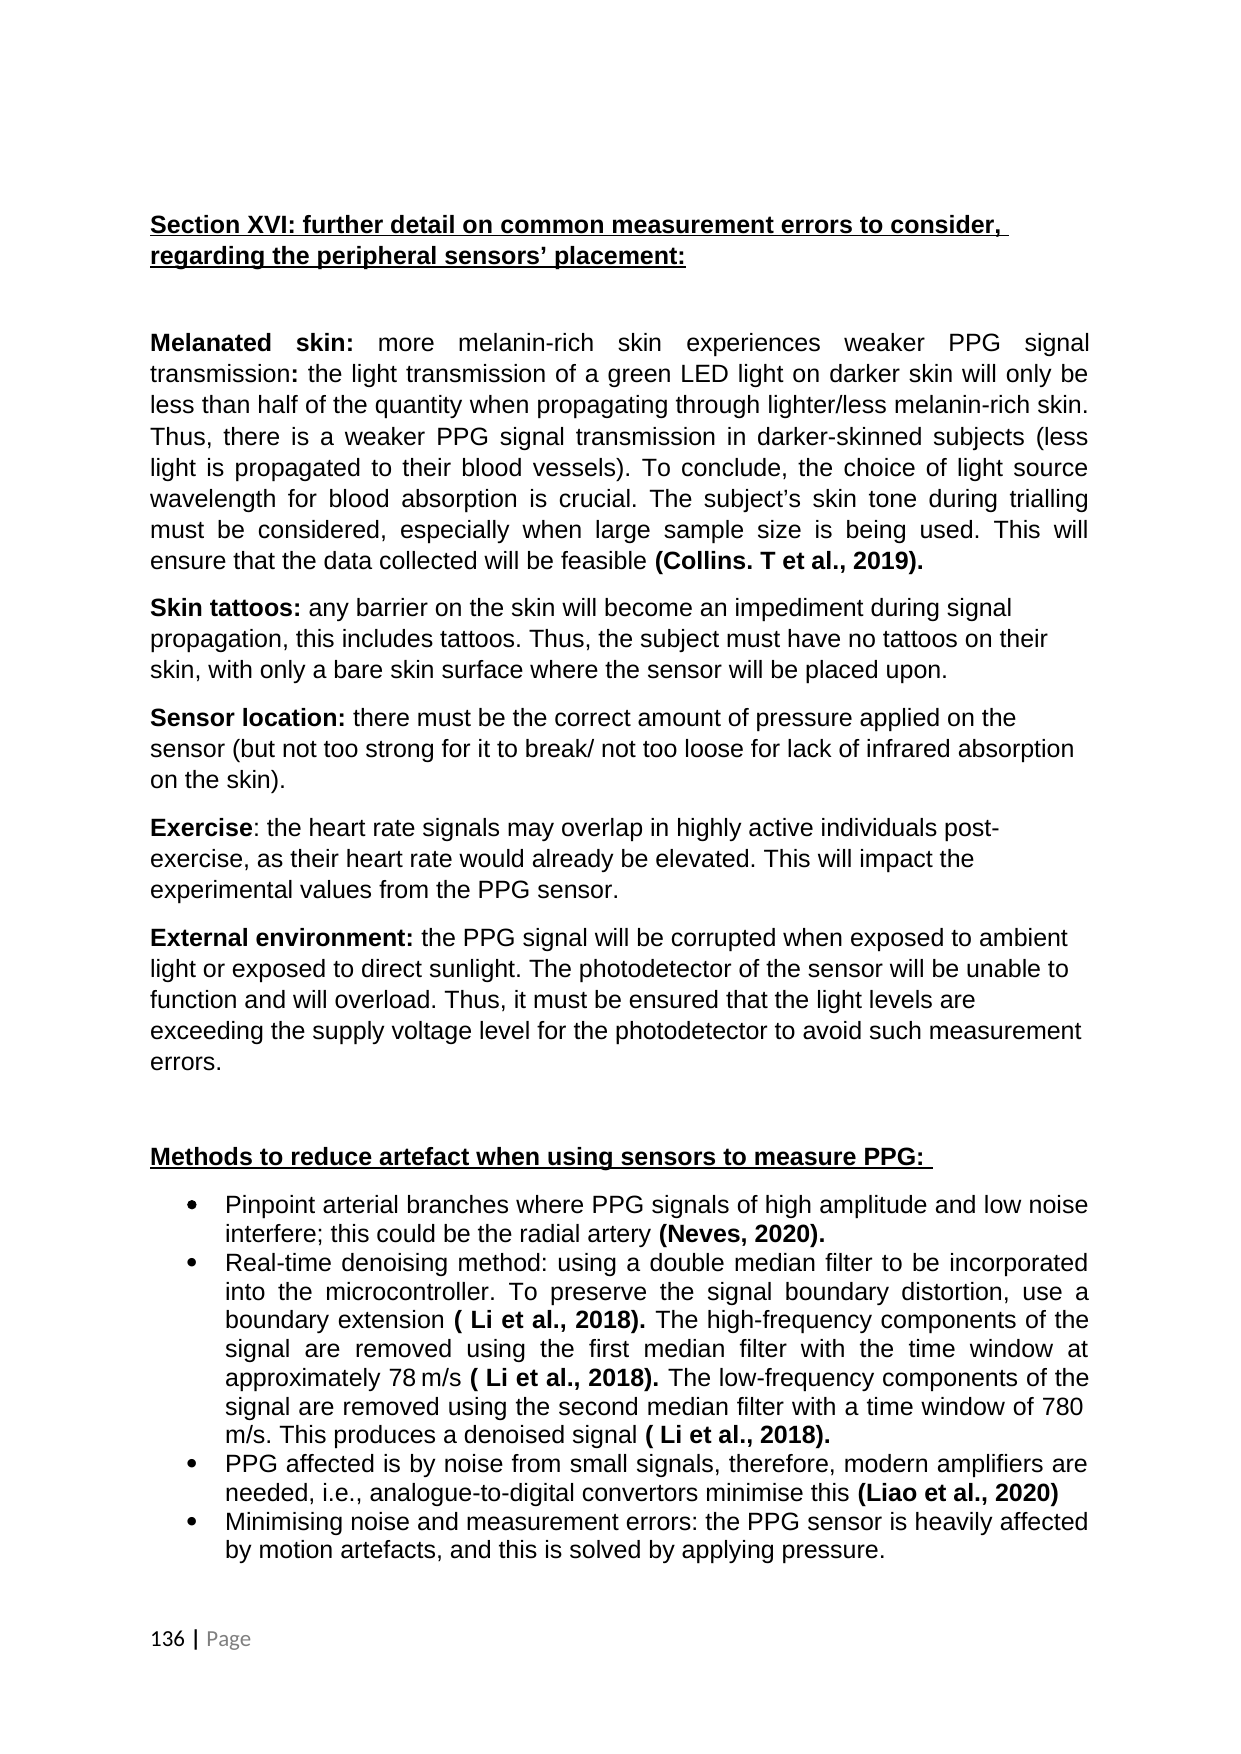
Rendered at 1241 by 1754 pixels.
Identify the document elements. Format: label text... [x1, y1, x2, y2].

text Sensor location: there must be the correct amount of pressure applied on the sensor (but not too strong for it to break/ not too loose for lack of infrared absorption on the skin). [150, 703, 1090, 794]
text Skin tattoos: any barrier on the skin will become an impediment during signal propagation, this includes tattoos. Thus, the subject must have no tattoos on their skin, with only a bare skin surface where the sensor will be placed upon. [150, 593, 1090, 684]
text Melanated skin: more melanin-rich skin experiences weaker PPG signal transmission: the light transmission of a green LED light on darker skin will only be less than half of the quantity when propagating through lighter/less melanin-rich skin. Thus, there is a weaker PPG signal transmission in darker-skinned subjects (less light is propagated to their blood vessels). To conclude, the choice of light source wavelength for blood absorption is crucial. The subject’s skin tone during trialling must be considered, especially when large sample size is being used. This will ensure that the data collected will be feasible (Collins. T et al., 2019). [150, 328, 1090, 574]
text Exercise: the heart rate signals may overlap in highly active individuals post-exercise, as their heart rate would already be elevated. This will impact the experimental values from the PPG sensor. [150, 813, 1090, 904]
title PPG affected is by noise from small signals, therefore, modern amplifiers are needed, i.e., analogue-to-digital convertors minimise this (Liao et al., 2020) [187, 1449, 1090, 1507]
subtitle Section XVI: further detail on common measurement errors to consider, regarding the peripheral sensors’ placement: [150, 210, 1090, 270]
text External environment: the PPG signal will be corrupted when exposed to ambient light or exposed to direct sunlight. The photodetector of the sensor will be unable to function and will overload. Thus, it must be ensured that the light levels are exceeding the supply voltage level for the photodetector to avoid such measurement errors. [150, 923, 1090, 1076]
title Pinpoint arterial branches where PPG signals of high amplitude and low noise interfere; this could be the radial artery (Neves, 2020). [187, 1190, 1090, 1248]
title Minimising noise and measurement errors: the PPG sensor is heavily affected by motion artefacts, and this is solved by applying pressure. [187, 1507, 1090, 1564]
title Real-time denoising method: using a double median filter to be incorporated into the microcontroller. To preserve the signal boundary distortion, use a boundary extension ( Li et al., 2018). The high-frequency components of the signal are removed using the first median filter with the time window at approximately 78 m/s ( Li et al., 2018). The low-frequency components of the signal are removed using the second median filter with a time window of 780 m/s. This produces a denoised signal ( Li et al., 2018). [187, 1248, 1090, 1449]
text Methods to reduce artefact when using sensors to measure PPG: [150, 1142, 1090, 1171]
